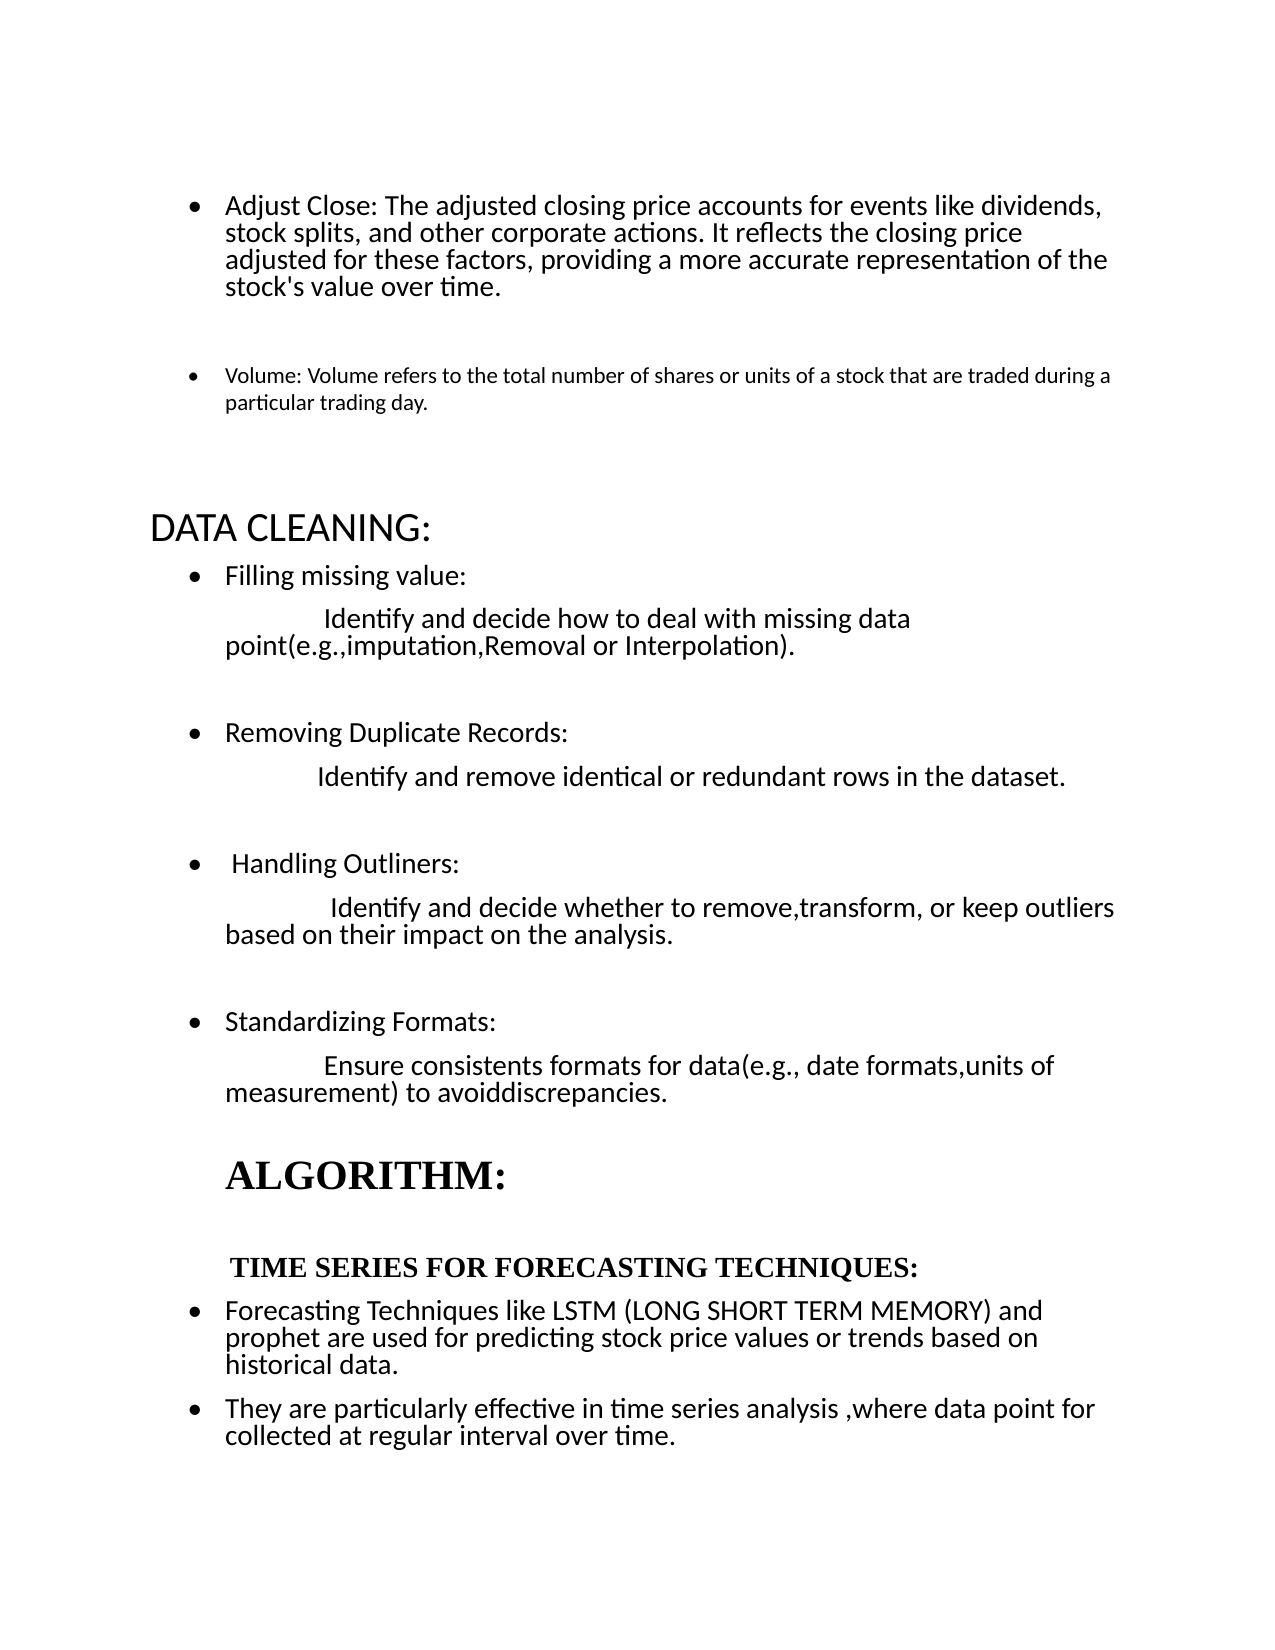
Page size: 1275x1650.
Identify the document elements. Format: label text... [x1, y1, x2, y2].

text DATA CLEANING: [150, 520, 1125, 547]
text TIME SERIES FOR FORECASTING TECHNIQUES: [150, 1255, 1125, 1282]
list Removing Duplicate Records: [187, 721, 1125, 748]
text ALGORITHM: [225, 1168, 1125, 1195]
text Identify and decide how to deal with missing data point(e.g.,imputation,Removal or Interpolation). [225, 607, 1125, 661]
list Forecasting Techniques like LSTM (LONG SHORT TERM MEMORY) and prophet are used for predicting stock price values or trends based on historical data. [187, 1299, 1125, 1380]
list Handling Outliners: [187, 852, 1125, 879]
list Standardizing Formats: [187, 1010, 1125, 1037]
text Identify and remove identical or redundant rows in the dataset. [225, 765, 1125, 792]
list Filling missing value: [187, 563, 1125, 590]
list Volume: Volume refers to the total number of shares or units of a stock that are traded during a particular trading day. [187, 362, 1125, 416]
list They are particularly effective in time series analysis ,where data point for collected at regular interval over time. [187, 1397, 1125, 1451]
text Ensure consistents formats for data(e.g., date formats,units of measurement) to avoiddiscrepancies. [225, 1054, 1125, 1108]
list Adjust Close: The adjusted closing price accounts for events like dividends, stock splits, and other corporate actions. It reflects the closing price adjusted for these factors, providing a more accurate representation of the stock's value over time. [187, 194, 1125, 302]
text Identify and decide whether to remove,transform, or keep outliers based on their impact on the analysis. [225, 896, 1125, 950]
